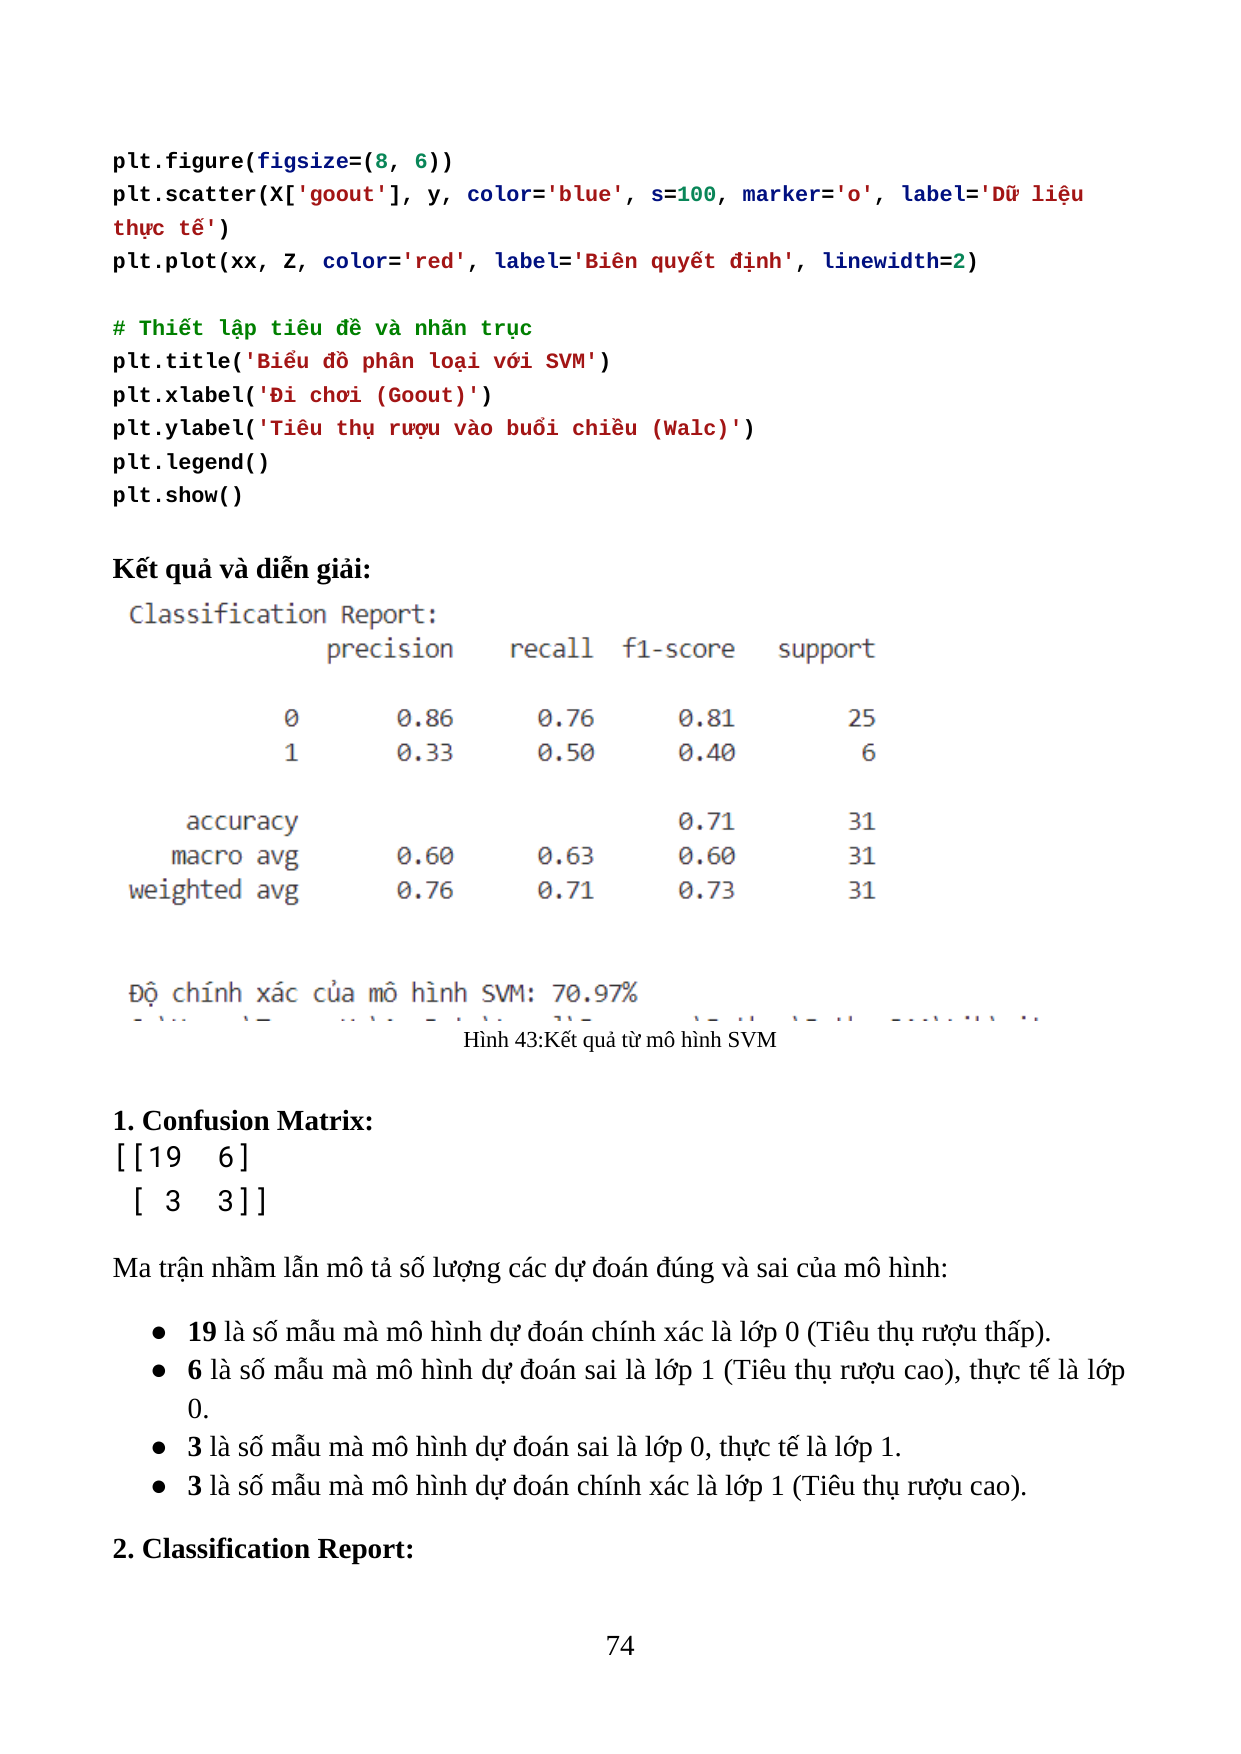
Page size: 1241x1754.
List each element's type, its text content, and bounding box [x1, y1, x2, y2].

text [[19 6] [112, 1137, 1128, 1175]
text plt.figure(figsize=(8, 6)) [112, 150, 1128, 175]
text Kết quả và diễn giải: [112, 551, 1128, 585]
text # Thiết lập tiêu đề và nhãn trục [112, 317, 1128, 342]
text plt.xlabel('Đi chơi (Goout)') [112, 384, 1128, 409]
list 3 là số mẫu mà mô hình dự đoán chính xác là lớp 1 (Tiêu thụ rượu cao). [150, 1468, 1128, 1502]
list 19 là số mẫu mà mô hình dự đoán chính xác là lớp 0 (Tiêu thụ rượu thấp). [150, 1314, 1128, 1347]
text plt.show() [112, 484, 1128, 509]
text [ 3 3]] [112, 1181, 1128, 1219]
text plt.title('Biểu đồ phân loại với SVM') [112, 351, 1128, 375]
list 6 là số mẫu mà mô hình dự đoán sai là lớp 1 (Tiêu thụ rượu cao), thực tế là lớp 0. [150, 1352, 1128, 1424]
text plt.ylabel('Tiêu thụ rượu vào buổi chiều (Walc)') [112, 417, 1128, 442]
text plt.plot(xx, Z, color='red', label='Biên quyết định', linewidth=2) [112, 250, 1128, 275]
list 3 là số mẫu mà mô hình dự đoán sai là lớp 0, thực tế là lớp 1. [150, 1429, 1128, 1463]
text 1. Confusion Matrix: [112, 1103, 1128, 1137]
text plt.legend() [112, 451, 1128, 476]
picture [112, 589, 1057, 1021]
text 2. Classification Report: [112, 1532, 1128, 1565]
text plt.scatter(X['goout'], y, color='blue', s=100, marker='o', label='Dữ liệu thực tế') [112, 183, 1128, 242]
text Ma trận nhầm lẫn mô tả số lượng các dự đoán đúng và sai của mô hình: [112, 1250, 1128, 1284]
